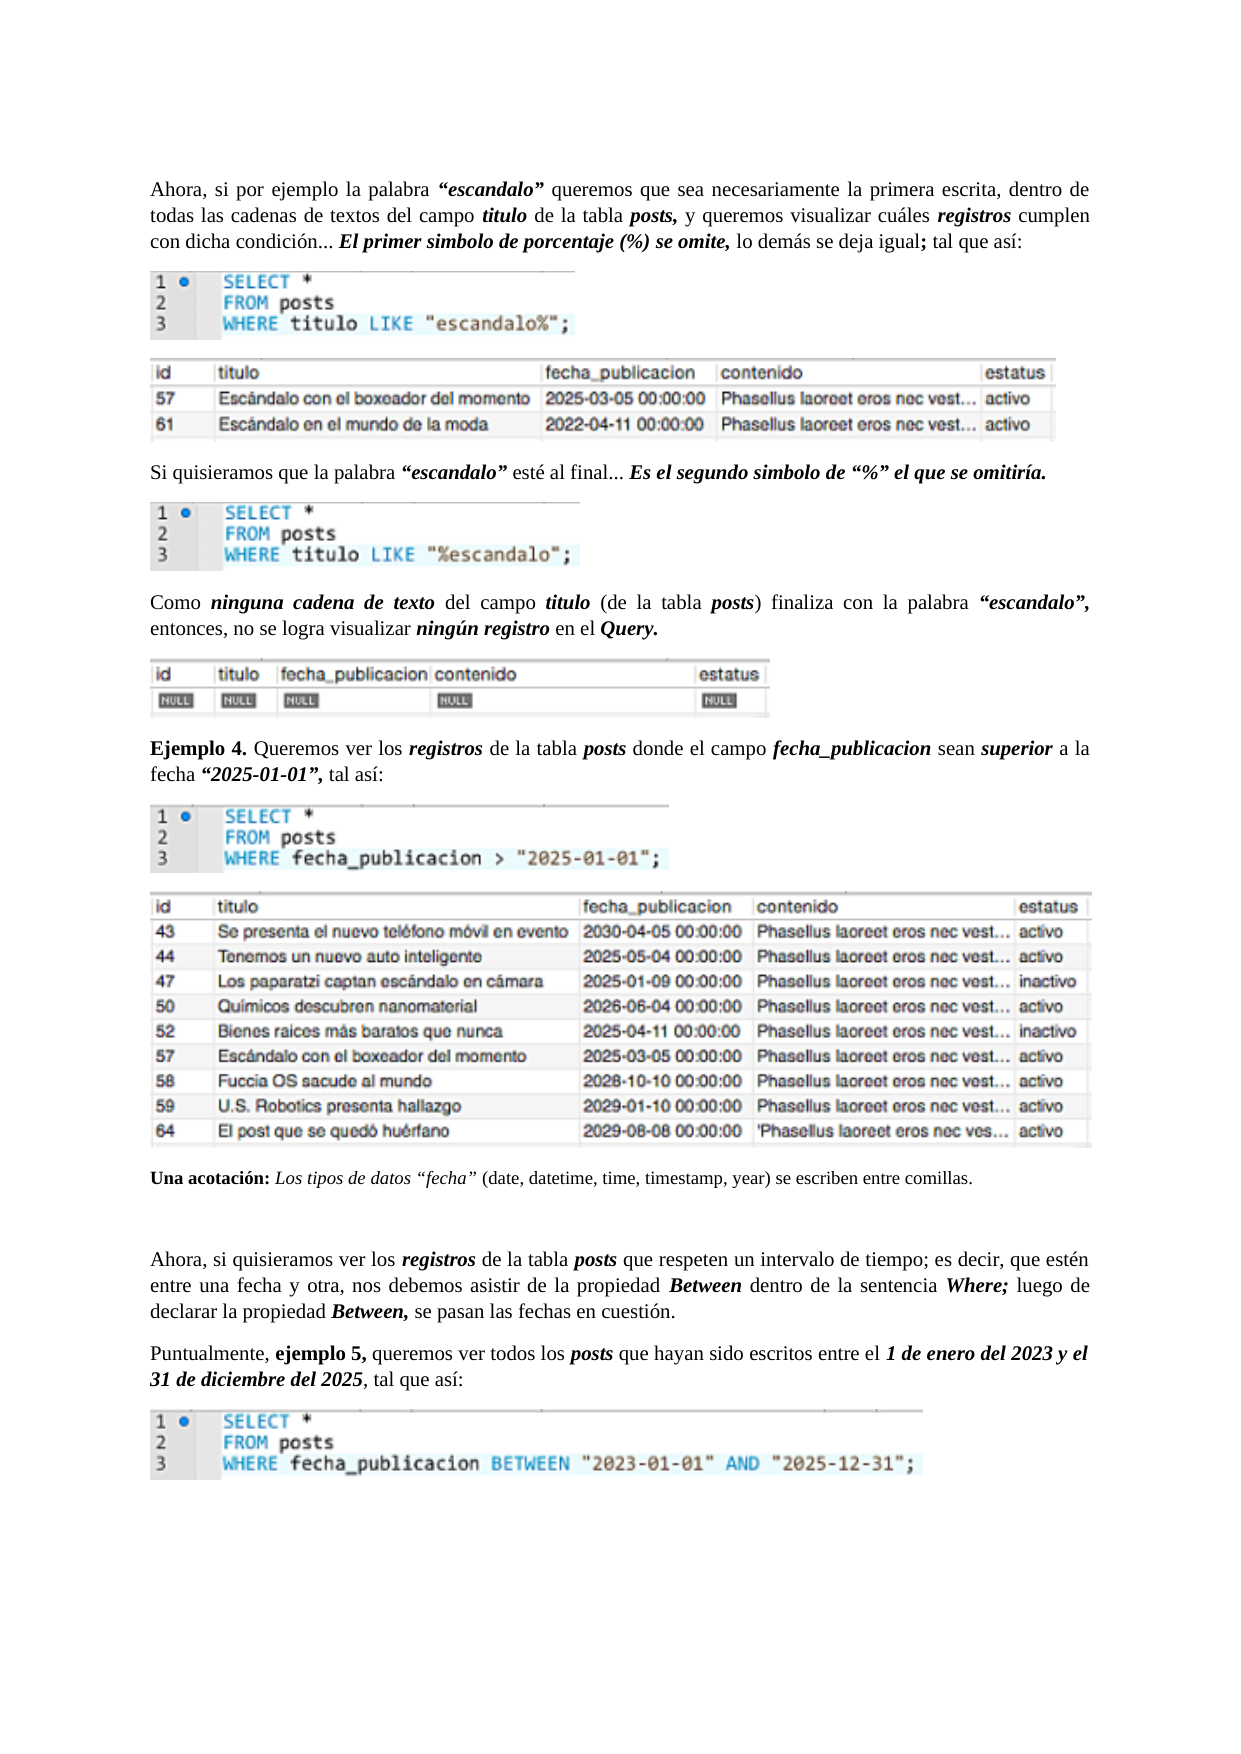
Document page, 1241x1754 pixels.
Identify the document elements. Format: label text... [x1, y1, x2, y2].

list Si quisieramos que la palabra “escandalo” esté al final... Es el segundo simbolo de “%” el que se omitiría. [150, 460, 1090, 484]
list Una acotación: Los tipos de datos “fecha” (date, datetime, time, timestamp, year) se escriben entre comillas. [150, 1167, 1090, 1188]
list Ahora, si quisieramos ver los registros de la tabla posts que respeten un intervalo de tiempo; es decir, que estén entre una fecha y otra, nos debemos asistir de la propiedad Between dentro de la sentencia Where; luego de declarar la propiedad Between, se pasan las fechas en cuestión. [150, 1247, 1090, 1323]
list Ejemplo 4. Queremos ver los registros de la tabla posts donde el campo fecha_publicacion sean superior a la fecha “2025-01-01”, tal así: [150, 736, 1090, 786]
list Ahora, si por ejemplo la palabra “escandalo” queremos que sea necesariamente la primera escrita, dentro de todas las cadenas de textos del campo titulo de la tabla posts, y queremos visualizar cuáles registros cumplen con dicha condición... El primer simbolo de porcentaje (%) se omite, lo demás se deja igual; tal que así: [150, 177, 1090, 253]
picture [150, 271, 575, 340]
picture [150, 891, 1092, 1148]
picture [150, 804, 669, 873]
list Como ninguna cadena de texto del campo titulo (de la tabla posts) finaliza con la palabra “escandalo”, entonces, no se logra visualizar ningún registro en el Query. [150, 590, 1090, 640]
list Puntualmente, ejemplo 5, queremos ver todos los posts que hayan sido escritos entre el 1 de enero del 2023 y el 31 de diciembre del 2025, tal que así: [150, 1341, 1090, 1391]
picture [150, 502, 580, 571]
picture [150, 658, 770, 718]
picture [150, 1409, 923, 1480]
picture [150, 358, 1056, 442]
